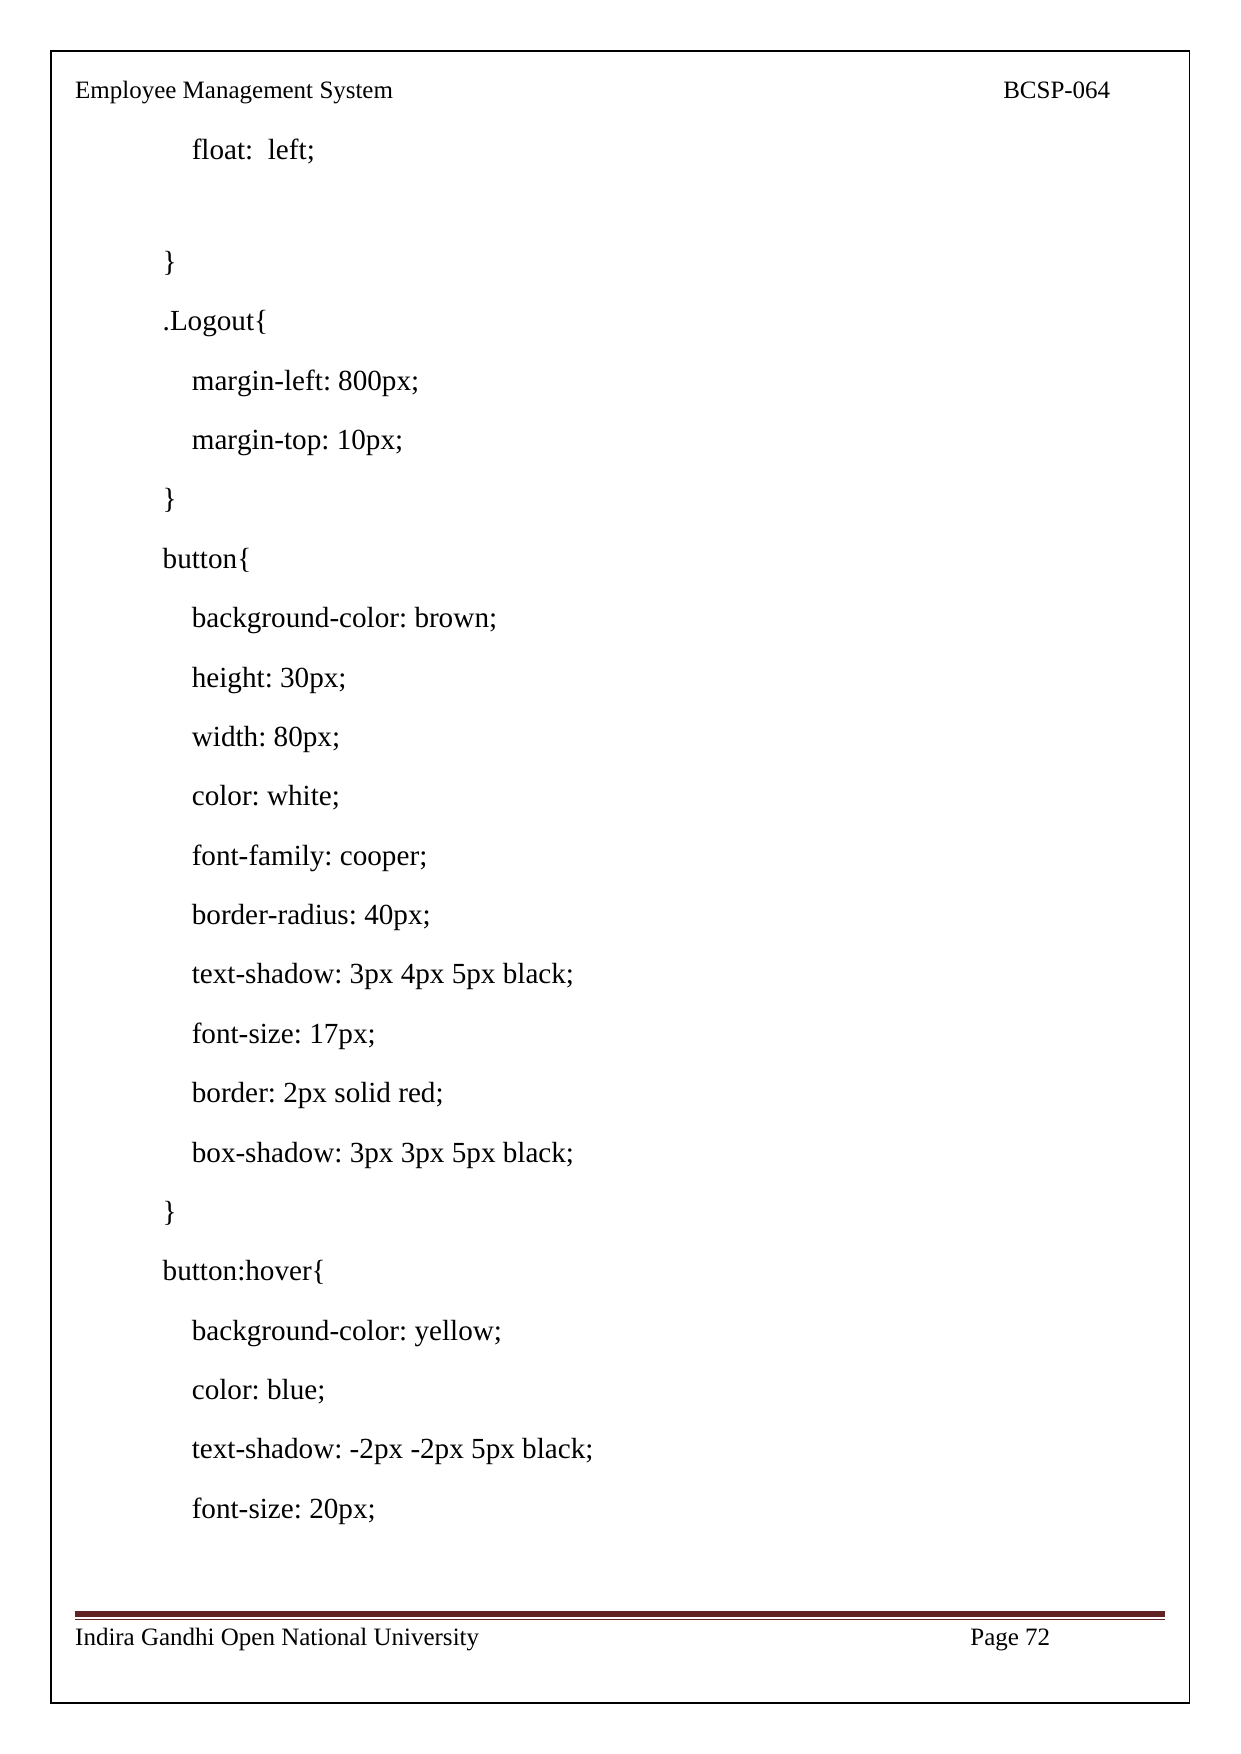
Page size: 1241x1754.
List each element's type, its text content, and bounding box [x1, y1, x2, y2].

text text-shadow: -2px -2px 5px black; [75, 1432, 1165, 1465]
text background-color: brown; [75, 600, 1165, 634]
text box-shadow: 3px 3px 5px black; [75, 1135, 1165, 1168]
text text-shadow: 3px 4px 5px black; [75, 957, 1165, 990]
text } [75, 482, 1165, 515]
text button{ [75, 541, 1165, 574]
text width: 80px; [75, 719, 1165, 753]
text height: 30px; [75, 660, 1165, 693]
text margin-top: 10px; [75, 422, 1165, 456]
text background-color: yellow; [75, 1313, 1165, 1346]
text color: blue; [75, 1372, 1165, 1406]
text } [75, 1194, 1165, 1228]
text float: left; [75, 132, 1165, 165]
text border: 2px solid red; [75, 1075, 1165, 1109]
text font-size: 20px; [75, 1491, 1165, 1524]
text .Logout{ [75, 303, 1165, 337]
text font-size: 17px; [75, 1016, 1165, 1049]
text } [75, 244, 1165, 278]
text font-family: cooper; [75, 838, 1165, 871]
text border-radius: 40px; [75, 897, 1165, 931]
text margin-left: 800px; [75, 363, 1165, 396]
text button:hover{ [75, 1253, 1165, 1287]
text color: white; [75, 778, 1165, 812]
